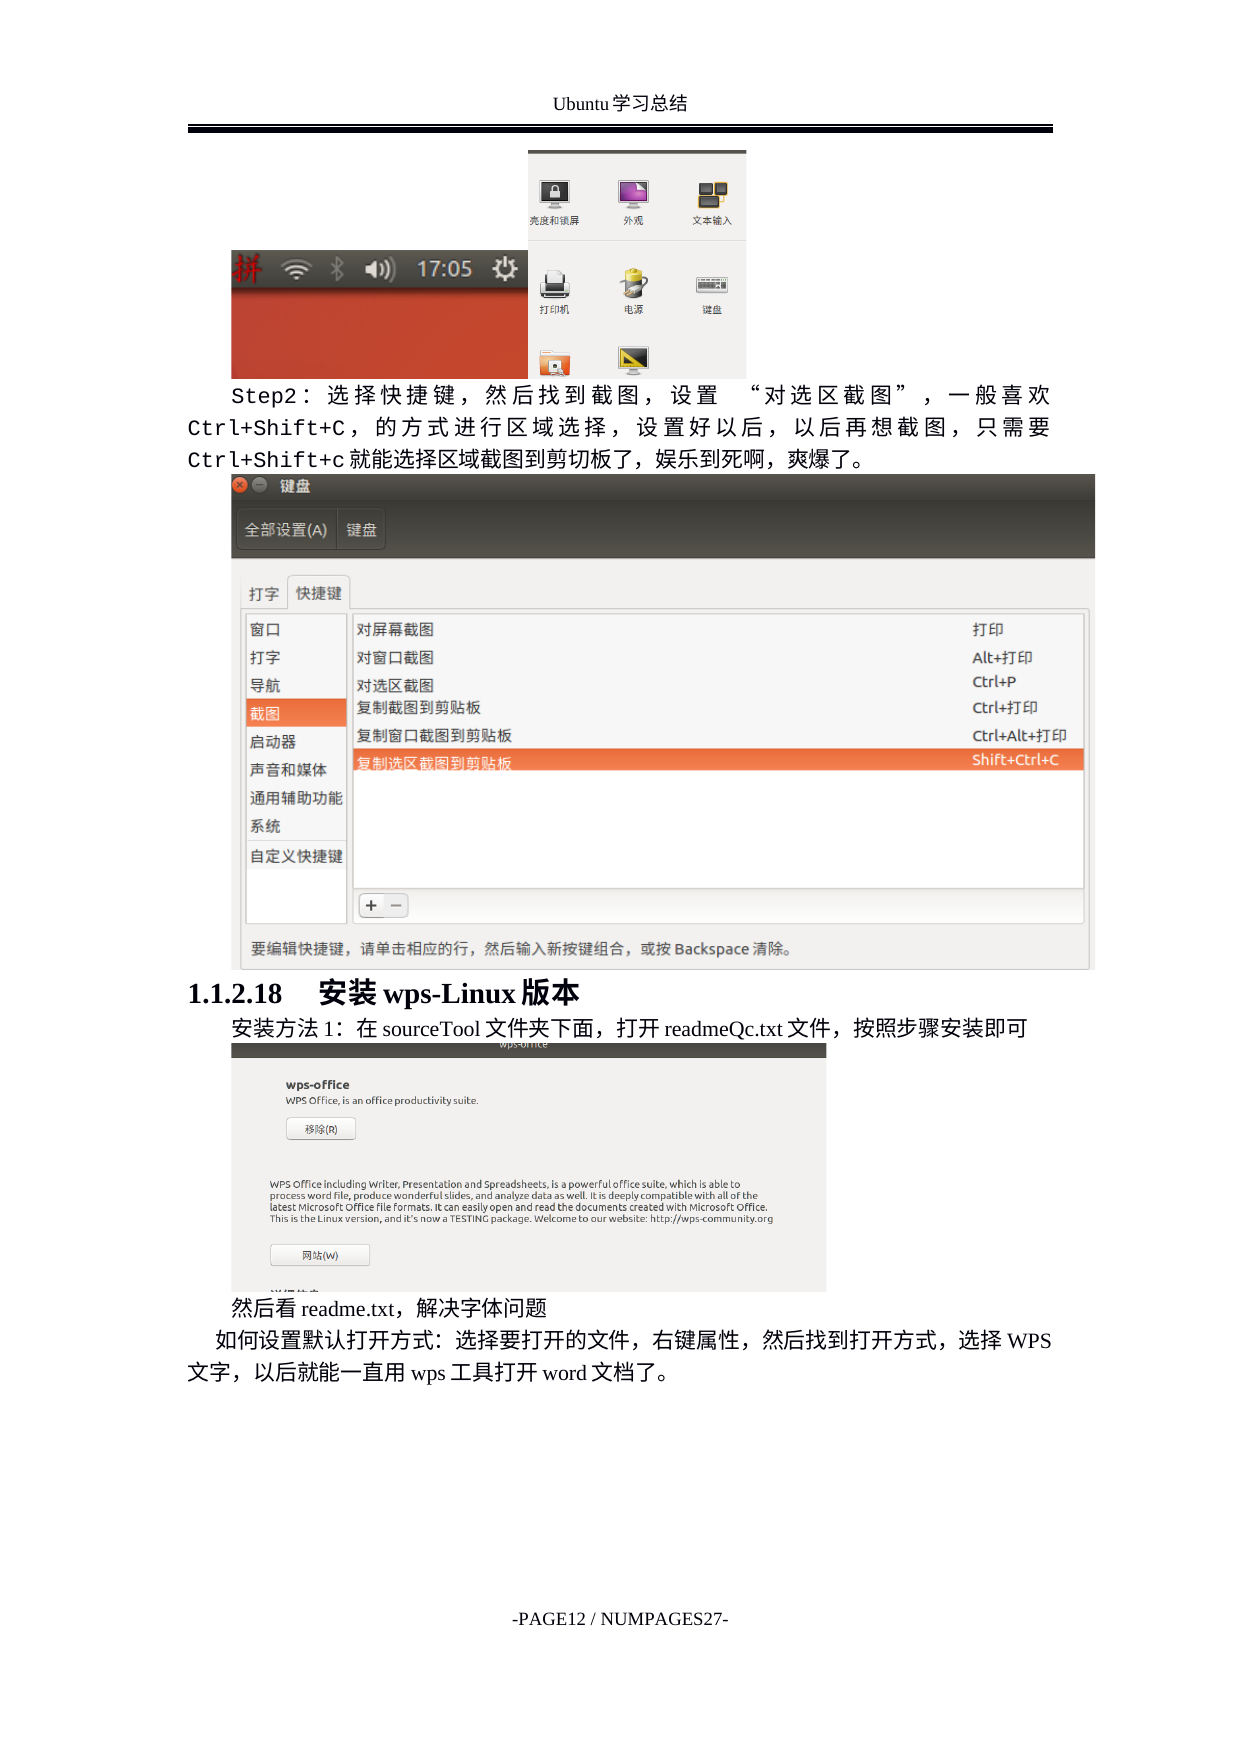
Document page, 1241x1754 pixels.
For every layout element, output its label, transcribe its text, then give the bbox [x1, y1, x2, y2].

text 如何设置默认打开方式：选择要打开的文件，右键属性，然后找到打开方式，选择WPS文字，以后就能一直用wps工具打开word文档了。 [187, 1323, 1053, 1386]
picture [231, 150, 747, 379]
text 然后看readme.txt，解决字体问题 [231, 1291, 1053, 1323]
picture [231, 1043, 827, 1292]
text Step2：选择快捷键，然后找到截图，设置 “对选区截图”，一般喜欢Ctrl+Shift+C，的方式进行区域选择，设置好以后，以后再想截图，只需要Ctrl+Shift+c就能选择区域截图到剪切板了，娱乐到死啊，爽爆了。 [187, 378, 1053, 474]
subtitle 安装wps-Linux版本 [187, 969, 1053, 1011]
picture [231, 474, 1096, 970]
text 安装方法1：在sourceTool文件夹下面，打开readmeQc.txt文件，按照步骤安装即可 [231, 1011, 1053, 1043]
